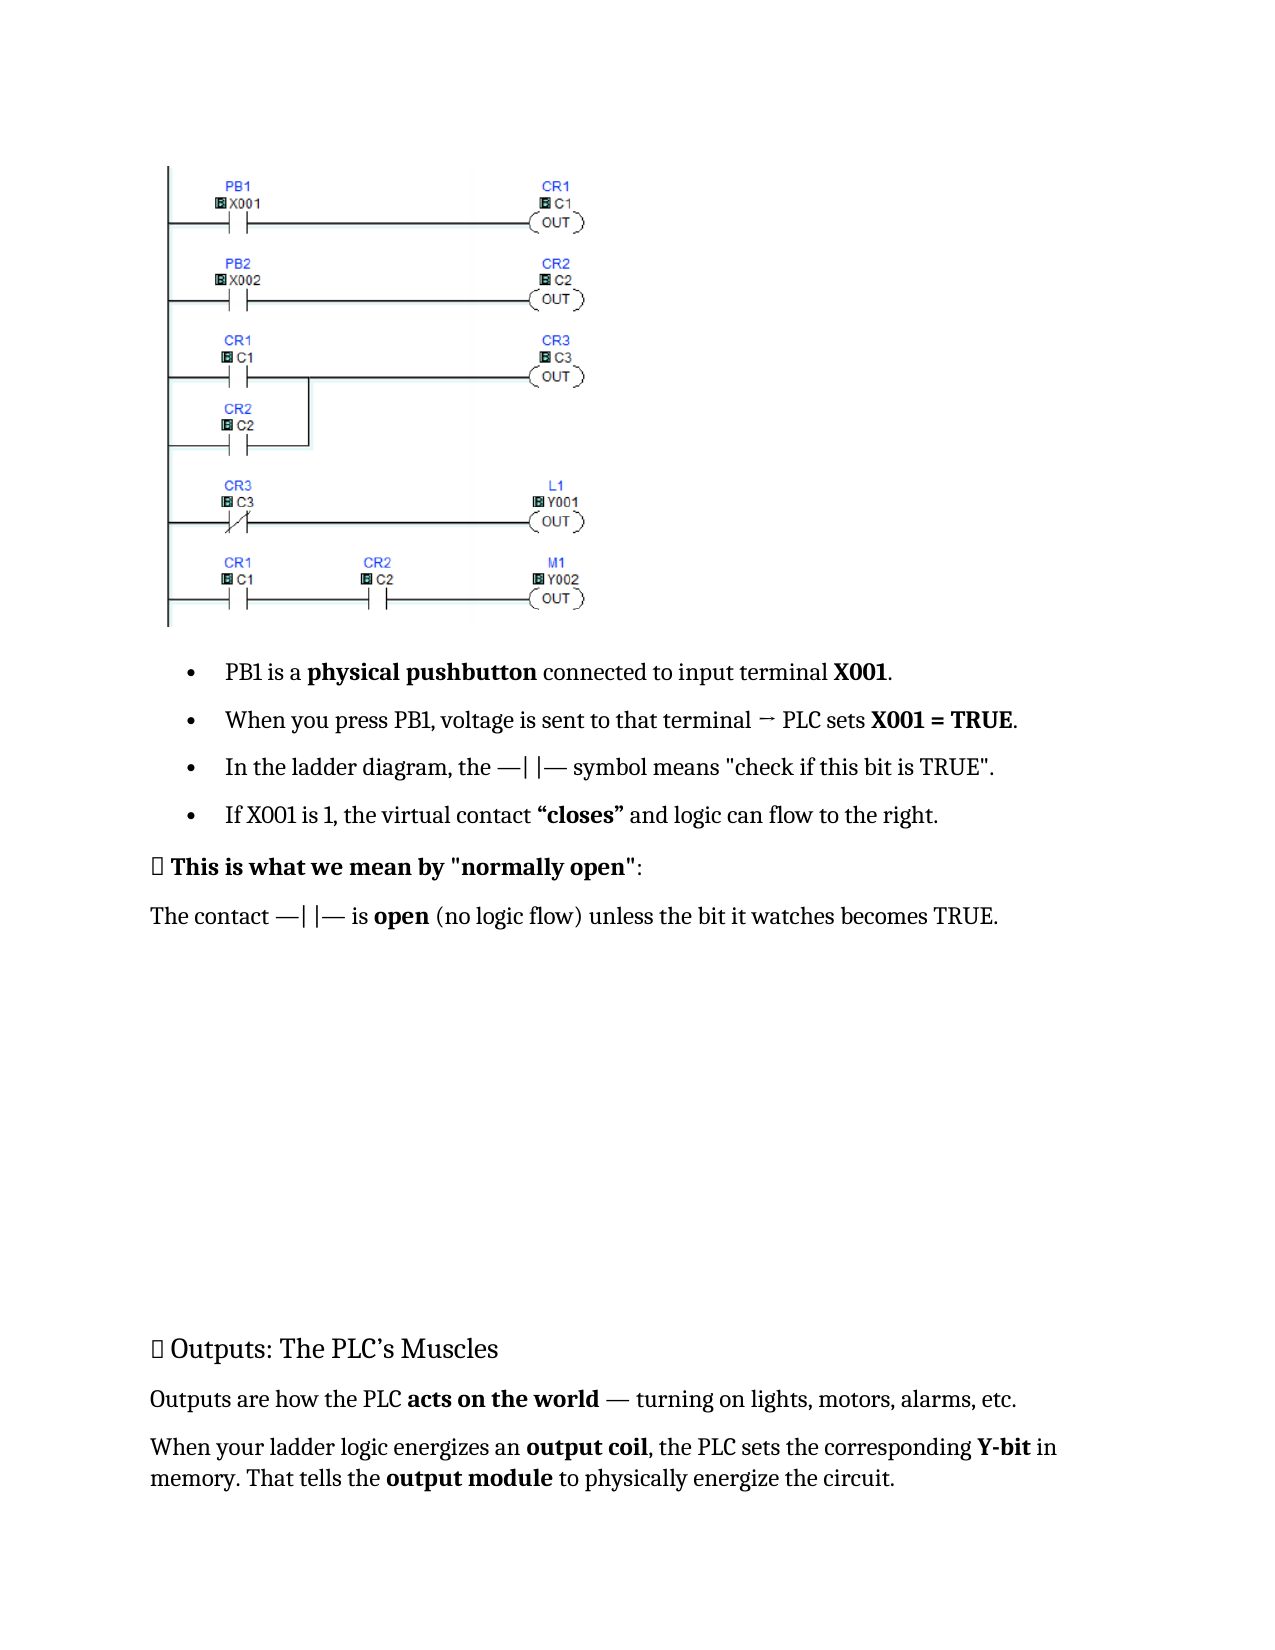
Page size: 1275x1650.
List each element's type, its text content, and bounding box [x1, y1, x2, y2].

text 🔴 Outputs: The PLC’s Muscles [150, 1331, 1125, 1366]
text 💡 This is what we mean by "normally open": [150, 849, 1125, 883]
text Outputs are how the PLC acts on the world — turning on lights, motors, alarms, etc. [150, 1385, 1125, 1414]
picture [150, 150, 620, 639]
text The contact —| |— is open (no logic flow) unless the bit it watches becomes TRUE. [150, 902, 1125, 931]
text When your ladder logic energizes an output coil, the PLC sets the corresponding Y-bit in memory. That tells the output module to physically energize the circuit. [150, 1433, 1125, 1492]
list PB1 is a physical pushbutton connected to input terminal X001. [187, 658, 1125, 687]
list In the ladder diagram, the —| |— symbol means "check if this bit is TRUE". [187, 753, 1125, 782]
list If X001 is 1, the virtual contact “closes” and logic can flow to the right. [187, 801, 1125, 830]
list When you press PB1, voltage is sent to that terminal → PLC sets X001 = TRUE. [187, 706, 1125, 734]
